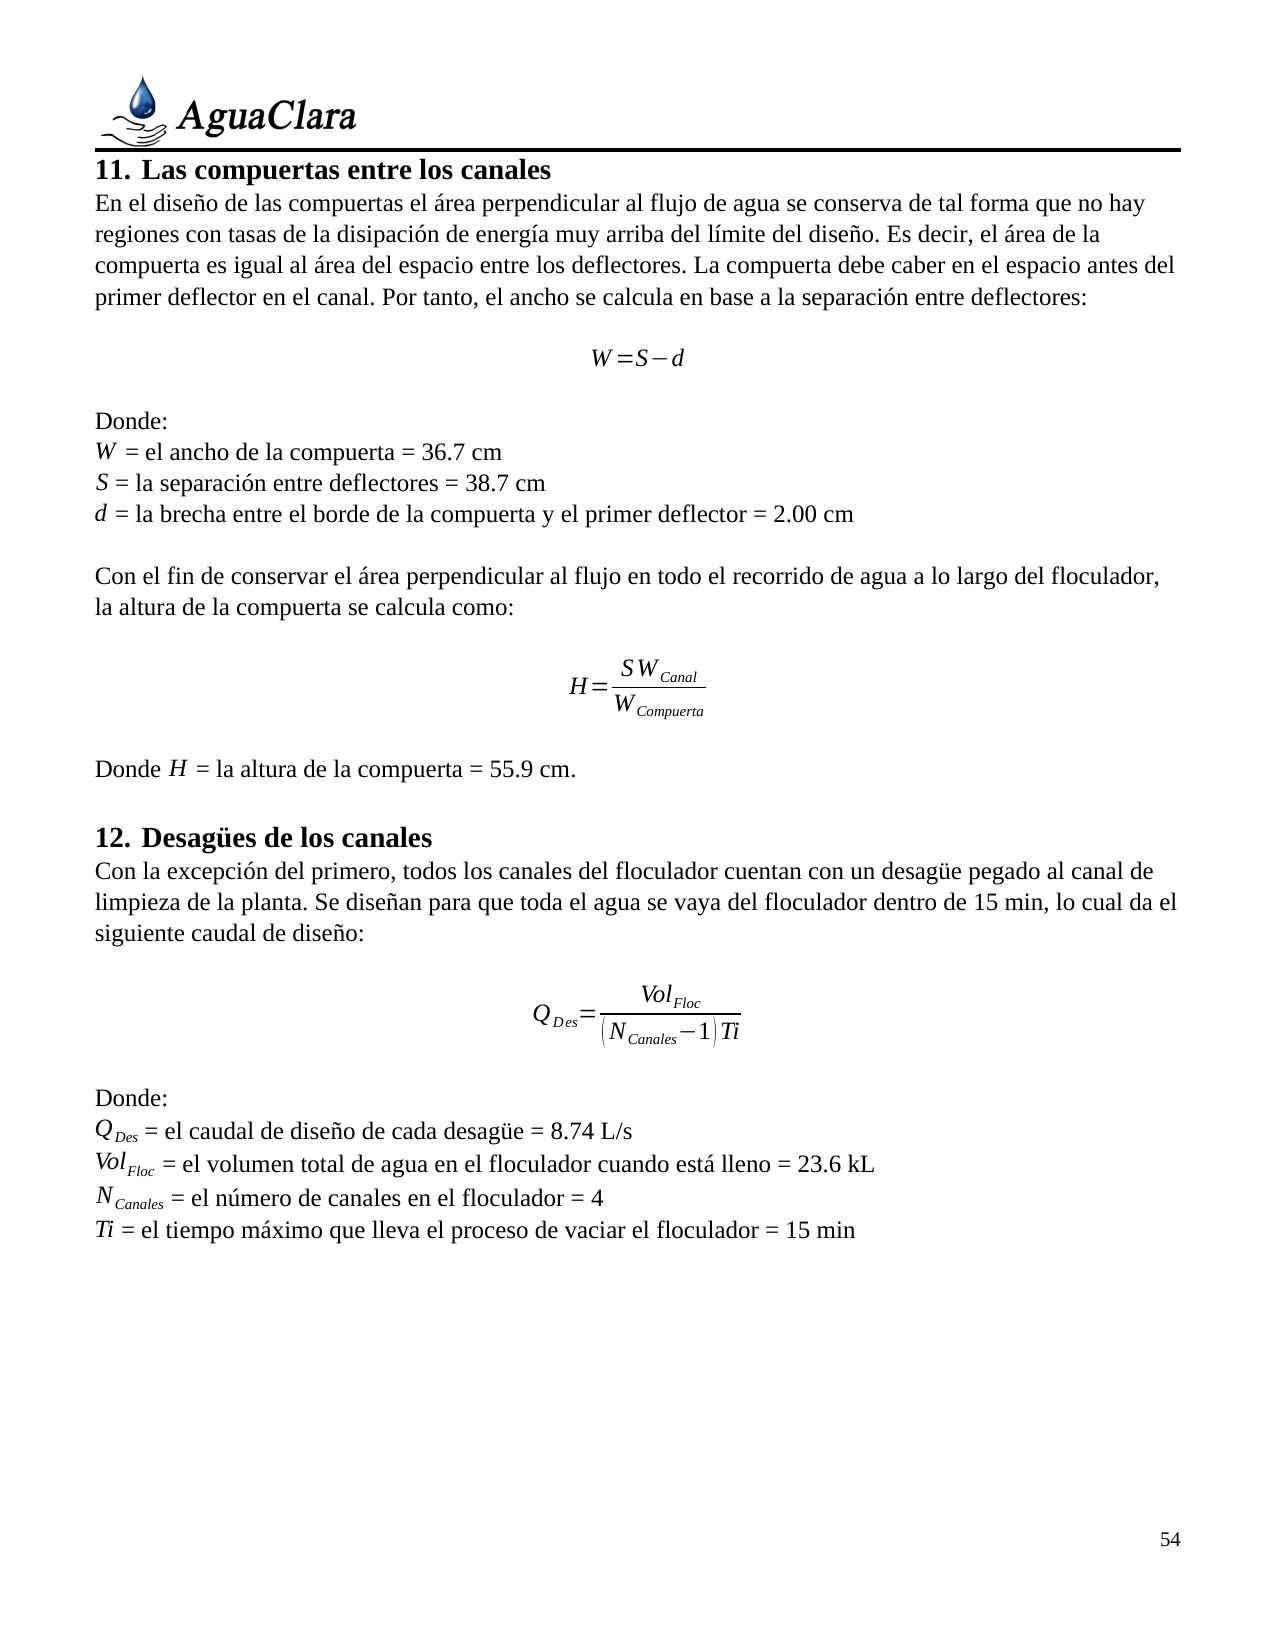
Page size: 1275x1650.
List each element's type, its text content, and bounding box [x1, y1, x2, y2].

text = la separación entre deflectores = 38.7 cm [94, 468, 1181, 497]
text Donde: [94, 1083, 1181, 1112]
picture [94, 75, 373, 148]
text = el ancho de la compuerta = 36.7 cm [94, 437, 1181, 466]
text Donde: [94, 406, 1181, 434]
text Donde = la altura de la compuerta = 55.9 cm. [94, 754, 1181, 783]
text = la brecha entre el borde de la compuerta y el primer deflector = 2.00 cm [94, 499, 1181, 528]
subtitle Las compuertas entre los canales [94, 152, 1181, 186]
text = el volumen total de agua en el floculador cuando está lleno = 23.6 kL [94, 1148, 1181, 1179]
text = el número de canales en el floculador = 4 [94, 1182, 1181, 1213]
text En el diseño de las compuertas el área perpendicular al flujo de agua se conserva de tal forma que no hay regiones con tasas de la disipación de energía muy arriba del límite del diseño. Es decir, el área de la compuerta es igual al área del espacio entre los deflectores. La compuerta debe caber en el espacio antes del primer deflector en el canal. Por tanto, el ancho se calcula en base a la separación entre deflectores: [94, 188, 1181, 310]
text = el tiempo máximo que lleva el proceso de vaciar el floculador = 15 min [94, 1216, 1181, 1244]
subtitle Desagües de los canales [94, 820, 1181, 854]
text Con la excepción del primero, todos los canales del floculador cuentan con un desagüe pegado al canal de limpieza de la planta. Se diseñan para que toda el agua se vaya del floculador dentro de 15 min, lo cual da el siguiente caudal de diseño: [94, 856, 1181, 947]
text = el caudal de diseño de cada desagüe = 8.74 L/s [94, 1114, 1181, 1146]
text Con el fin de conservar el área perpendicular al flujo en todo el recorrido de agua a lo largo del floculador, la altura de la compuerta se calcula como: [94, 561, 1181, 621]
